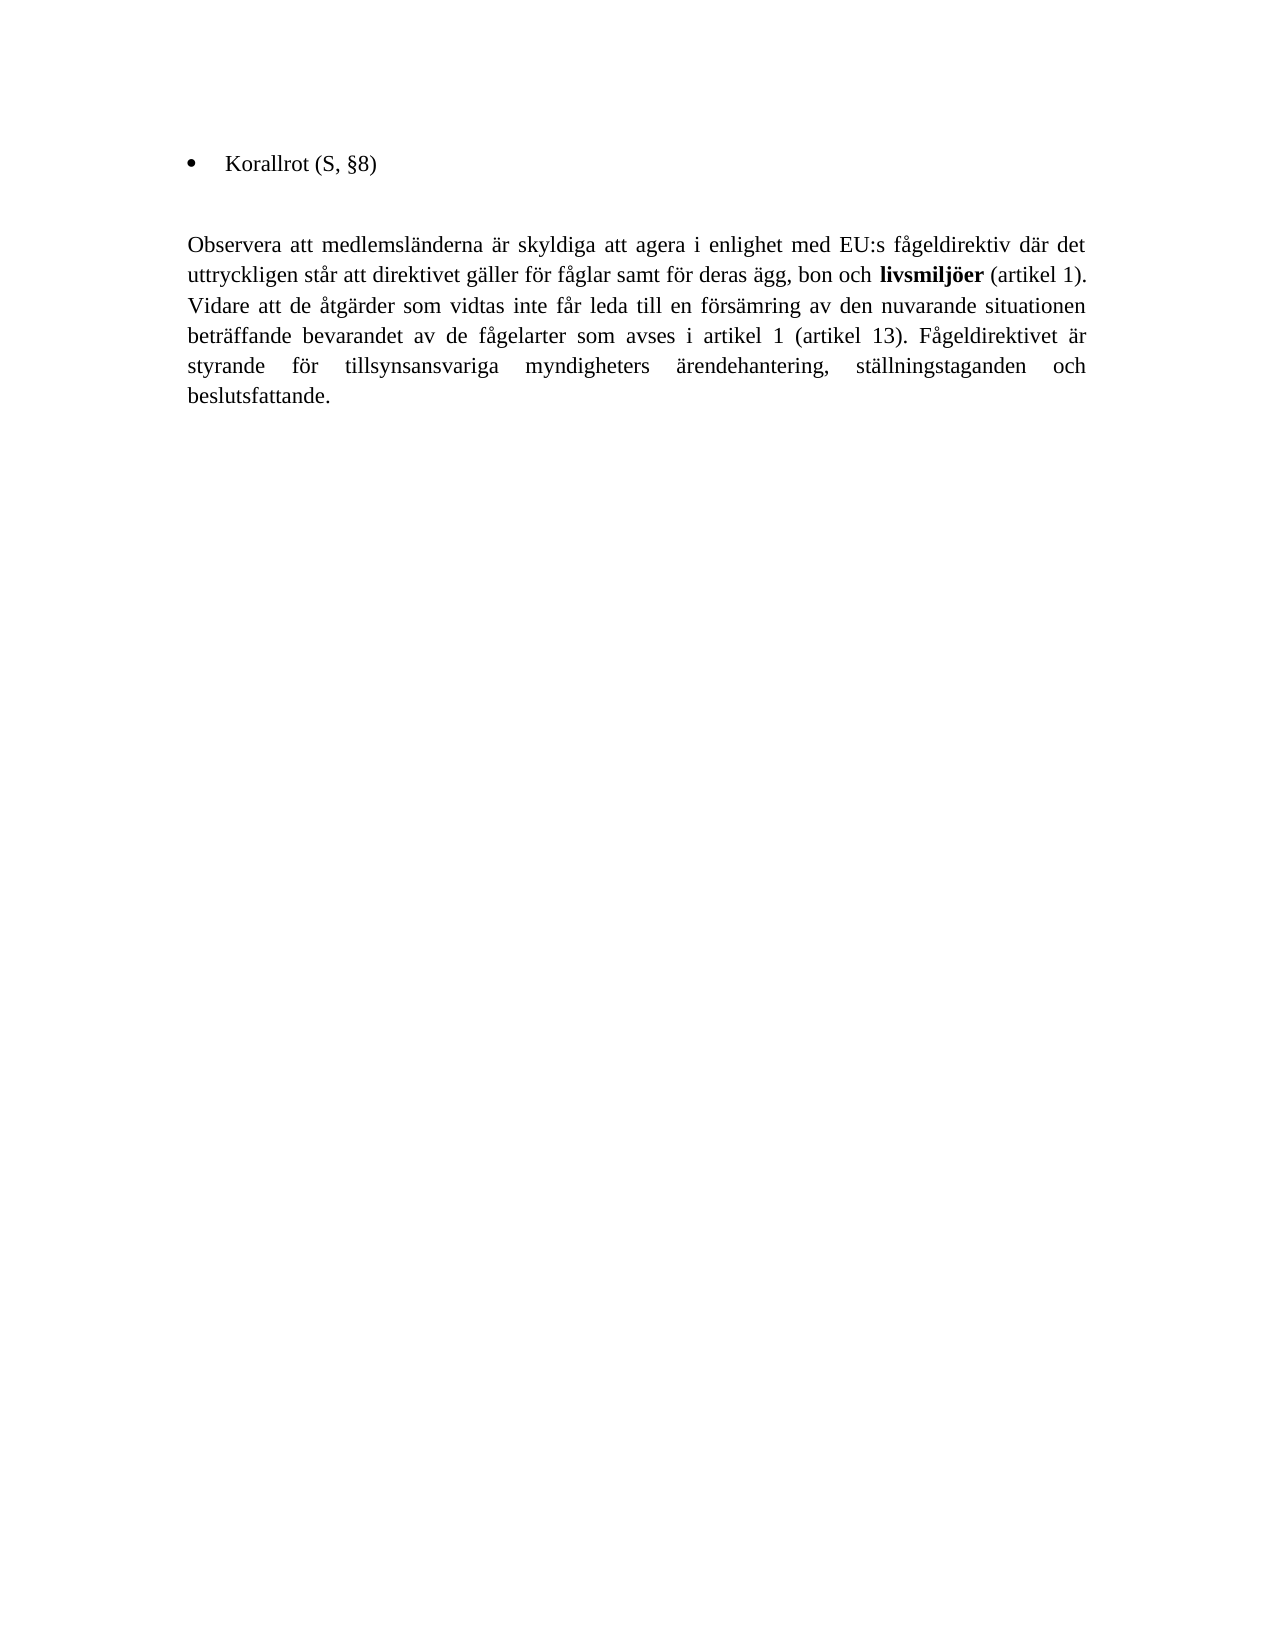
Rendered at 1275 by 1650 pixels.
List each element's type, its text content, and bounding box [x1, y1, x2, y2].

list Korallrot (S, §8) [187, 150, 1087, 176]
text Observera att medlemsländerna är skyldiga att agera i enlighet med EU:s fågeldirektiv där det uttryckligen står att direktivet gäller för fåglar samt för deras ägg, bon och livsmiljöer (artikel 1). Vidare att de åtgärder som vidtas inte får leda till en försämring av den nuvarande situationen beträffande bevarandet av de fågelarter som avses i artikel 1 (artikel 13). Fågeldirektivet är styrande för tillsynsansvariga myndigheters ärendehantering, ställningstaganden och beslutsfattande. [187, 201, 1087, 409]
